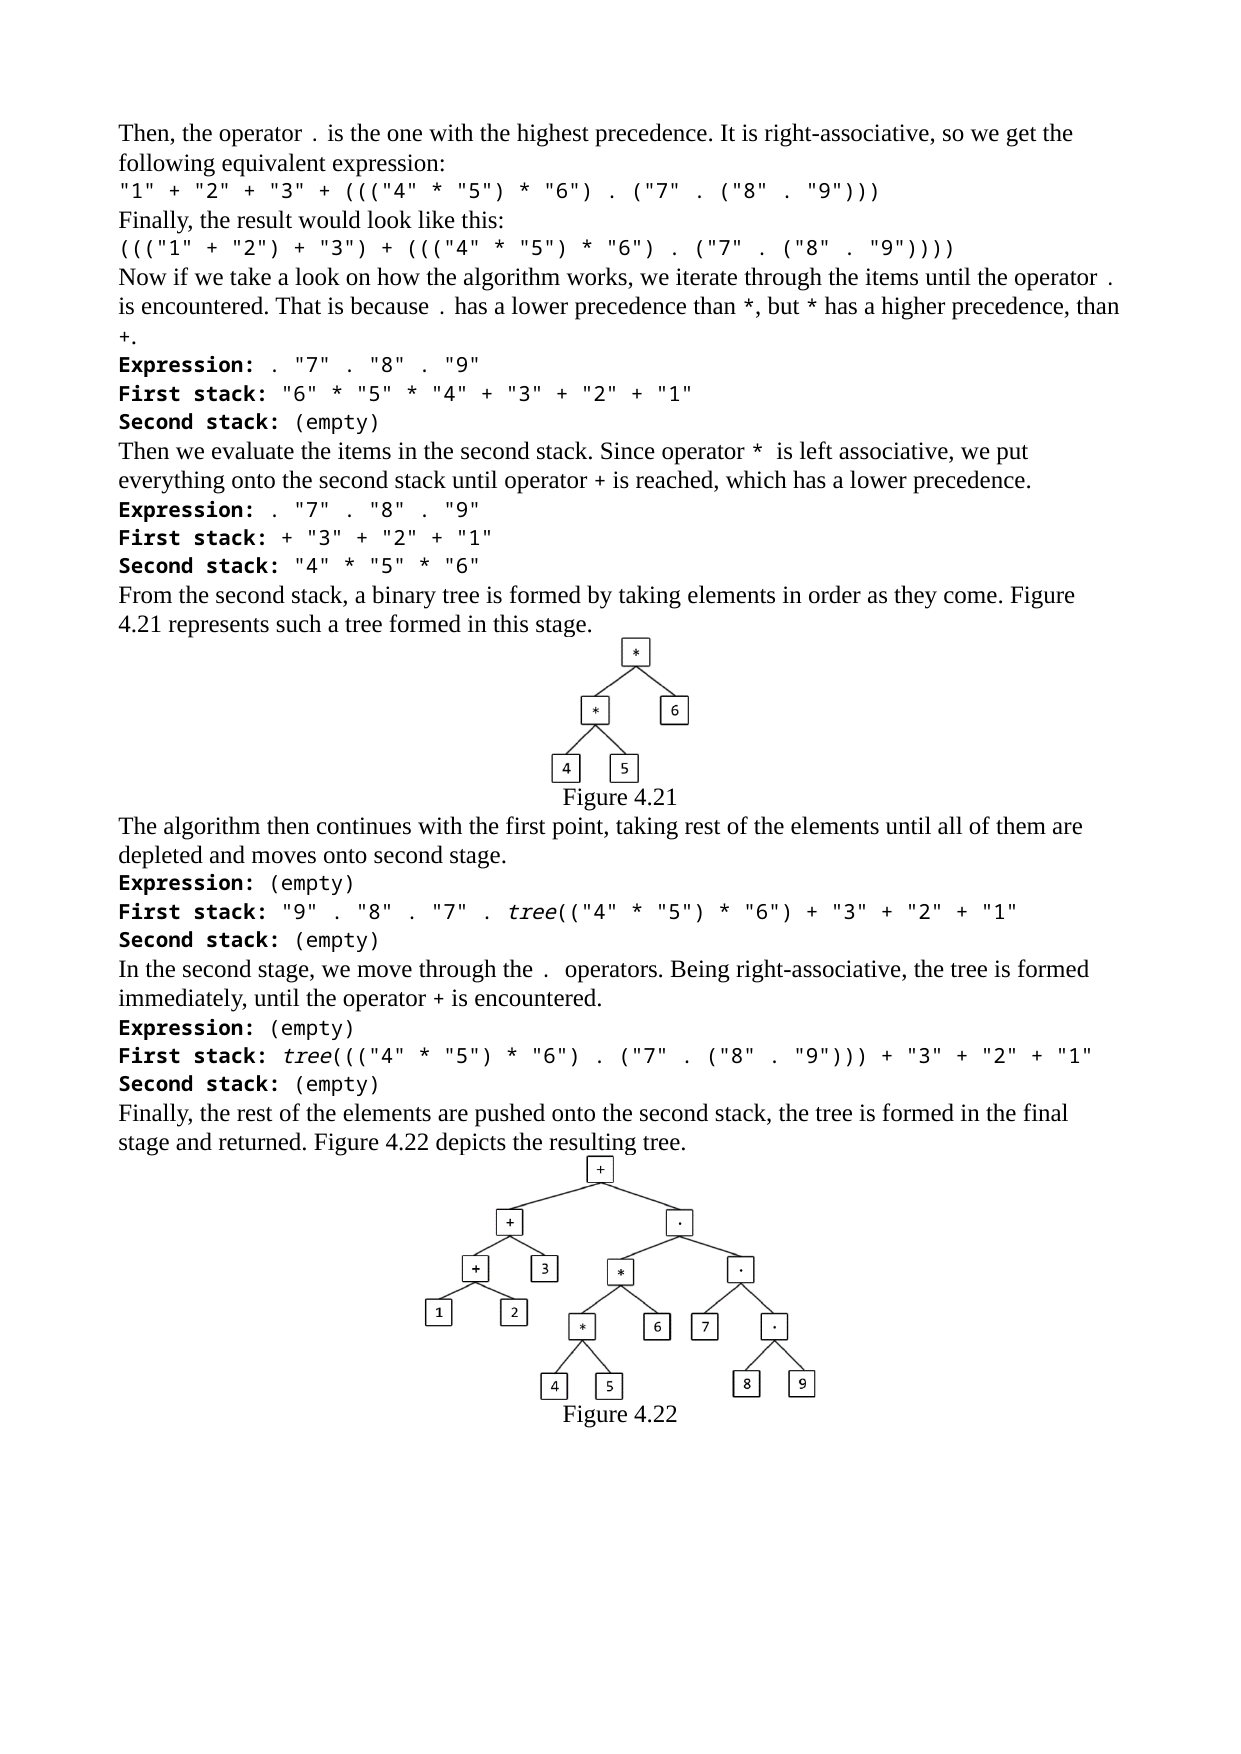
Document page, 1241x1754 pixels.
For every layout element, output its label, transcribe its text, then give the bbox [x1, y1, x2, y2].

text First stack: tree((("4" * "5") * "6") . ("7" . ("8" . "9"))) + "3" + "2" + "1" [118, 1041, 1122, 1069]
text Second stack: "4" * "5" * "6" [118, 552, 1122, 580]
picture [551, 637, 689, 783]
text Finally, the rest of the elements are pushed onto the second stack, the tree is formed in the final stage and returned. Figure 4.22 depicts the resulting tree. [118, 1098, 1122, 1156]
picture [424, 1155, 816, 1400]
text Second stack: (empty) [118, 1069, 1122, 1098]
text Now if we take a look on how the algorithm works, we iterate through the items until the operator . is encountered. That is because . has a lower precedence than *, but * has a higher precedence, than +. [118, 262, 1122, 350]
text In the second stage, we move through the . operators. Being right-associative, the tree is formed immediately, until the operator + is encountered. [118, 954, 1122, 1013]
text Expression: (empty) [118, 868, 1122, 897]
text Expression: . "7" . "8" . "9" [118, 350, 1122, 379]
text Then we evaluate the items in the second stack. Since operator * is left associative, we put everything onto the second stack until operator + is reached, which has a lower precedence. [118, 436, 1122, 495]
text Figure 4.22 [118, 1399, 1122, 1428]
text "1" + "2" + "3" + ((("4" * "5") * "6") . ("7" . ("8" . "9"))) [118, 176, 1122, 205]
text Figure 4.21 [118, 782, 1122, 811]
text Expression: . "7" . "8" . "9" [118, 495, 1122, 523]
text Then, the operator . is the one with the highest precedence. It is right-associative, so we get the following equivalent expression: [118, 118, 1122, 176]
text Second stack: (empty) [118, 407, 1122, 436]
text Finally, the result would look like this: [118, 205, 1122, 233]
text First stack: "6" * "5" * "4" + "3" + "2" + "1" [118, 379, 1122, 407]
text Second stack: (empty) [118, 925, 1122, 954]
text ((("1" + "2") + "3") + ((("4" * "5") * "6") . ("7" . ("8" . "9")))) [118, 233, 1122, 262]
text First stack: "9" . "8" . "7" . tree(("4" * "5") * "6") + "3" + "2" + "1" [118, 897, 1122, 925]
text The algorithm then continues with the first point, taking rest of the elements until all of them are depleted and moves onto second stage. [118, 811, 1122, 868]
text Expression: (empty) [118, 1013, 1122, 1041]
text From the second stack, a binary tree is formed by taking elements in order as they come. Figure 4.21 represents such a tree formed in this stage. [118, 580, 1122, 637]
text First stack: + "3" + "2" + "1" [118, 523, 1122, 552]
